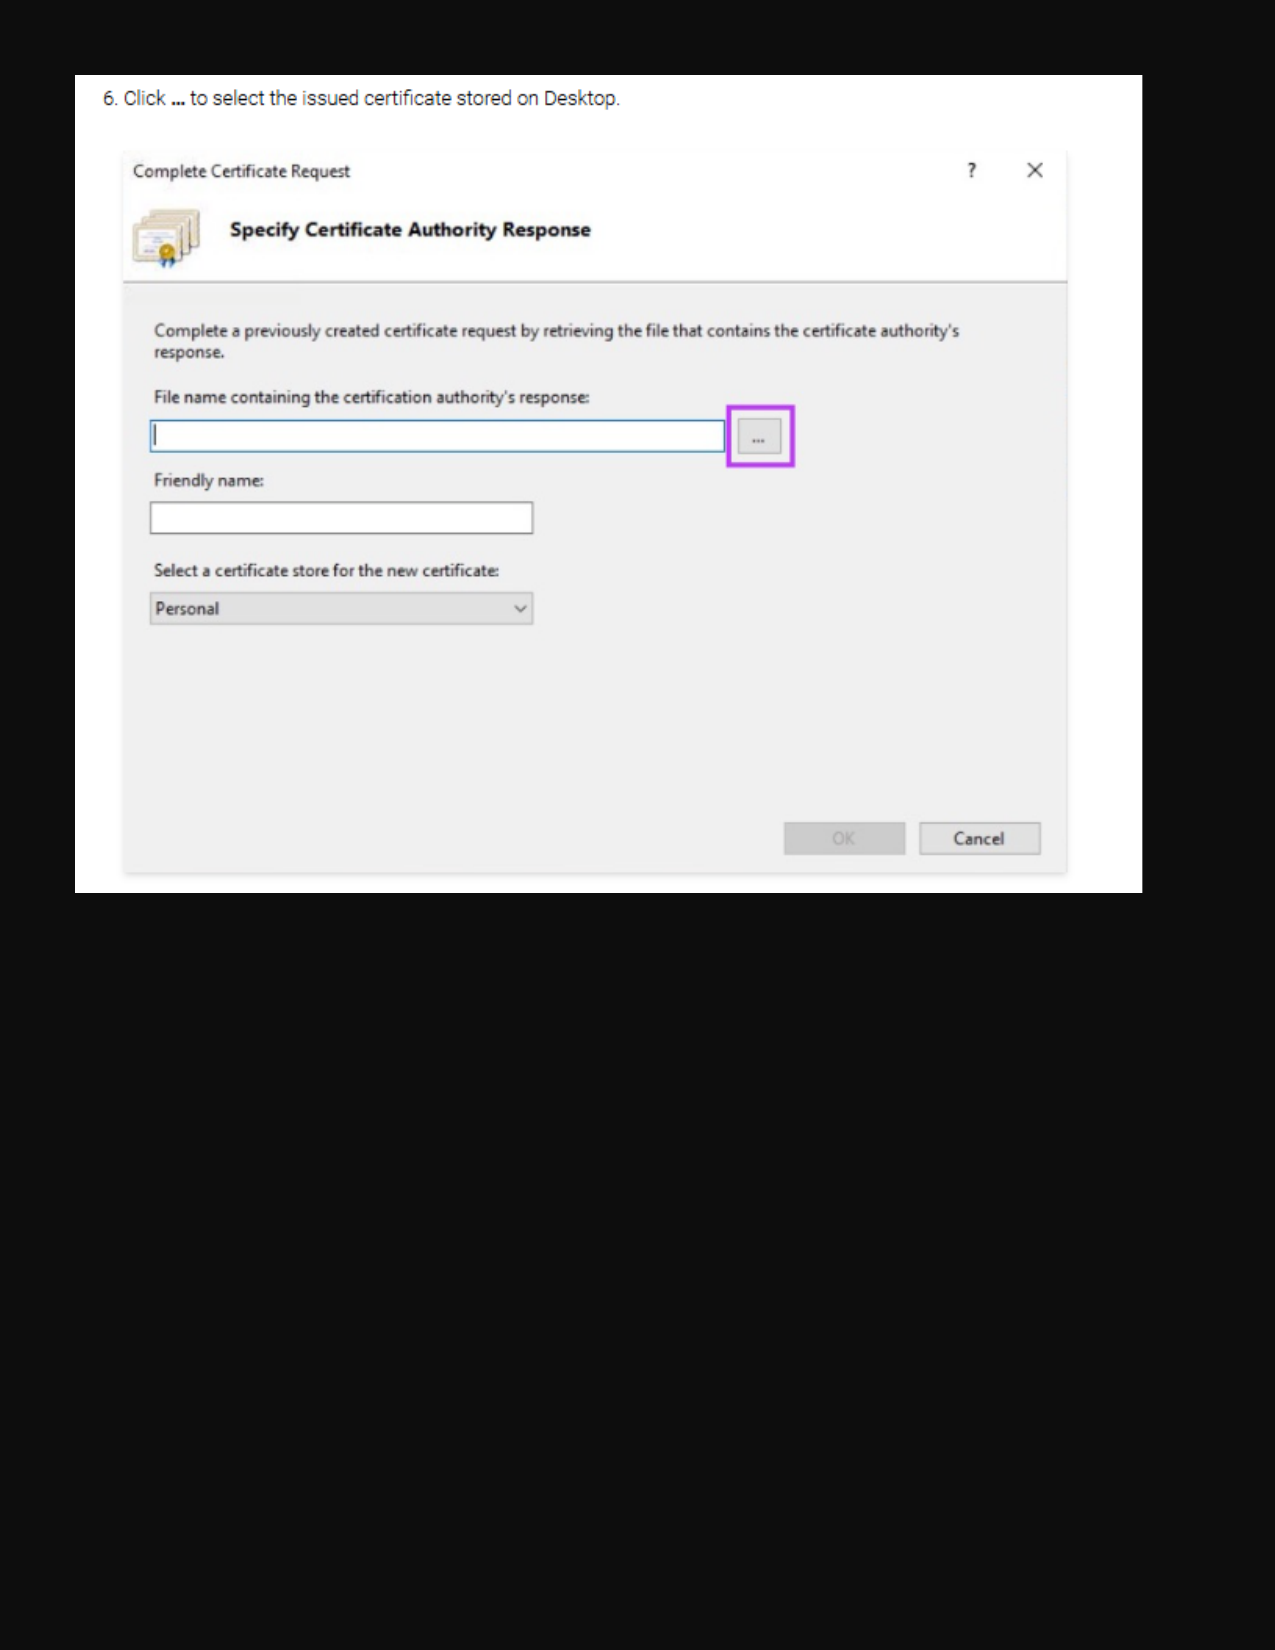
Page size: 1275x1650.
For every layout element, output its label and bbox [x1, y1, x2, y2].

picture [75, 75, 1143, 893]
